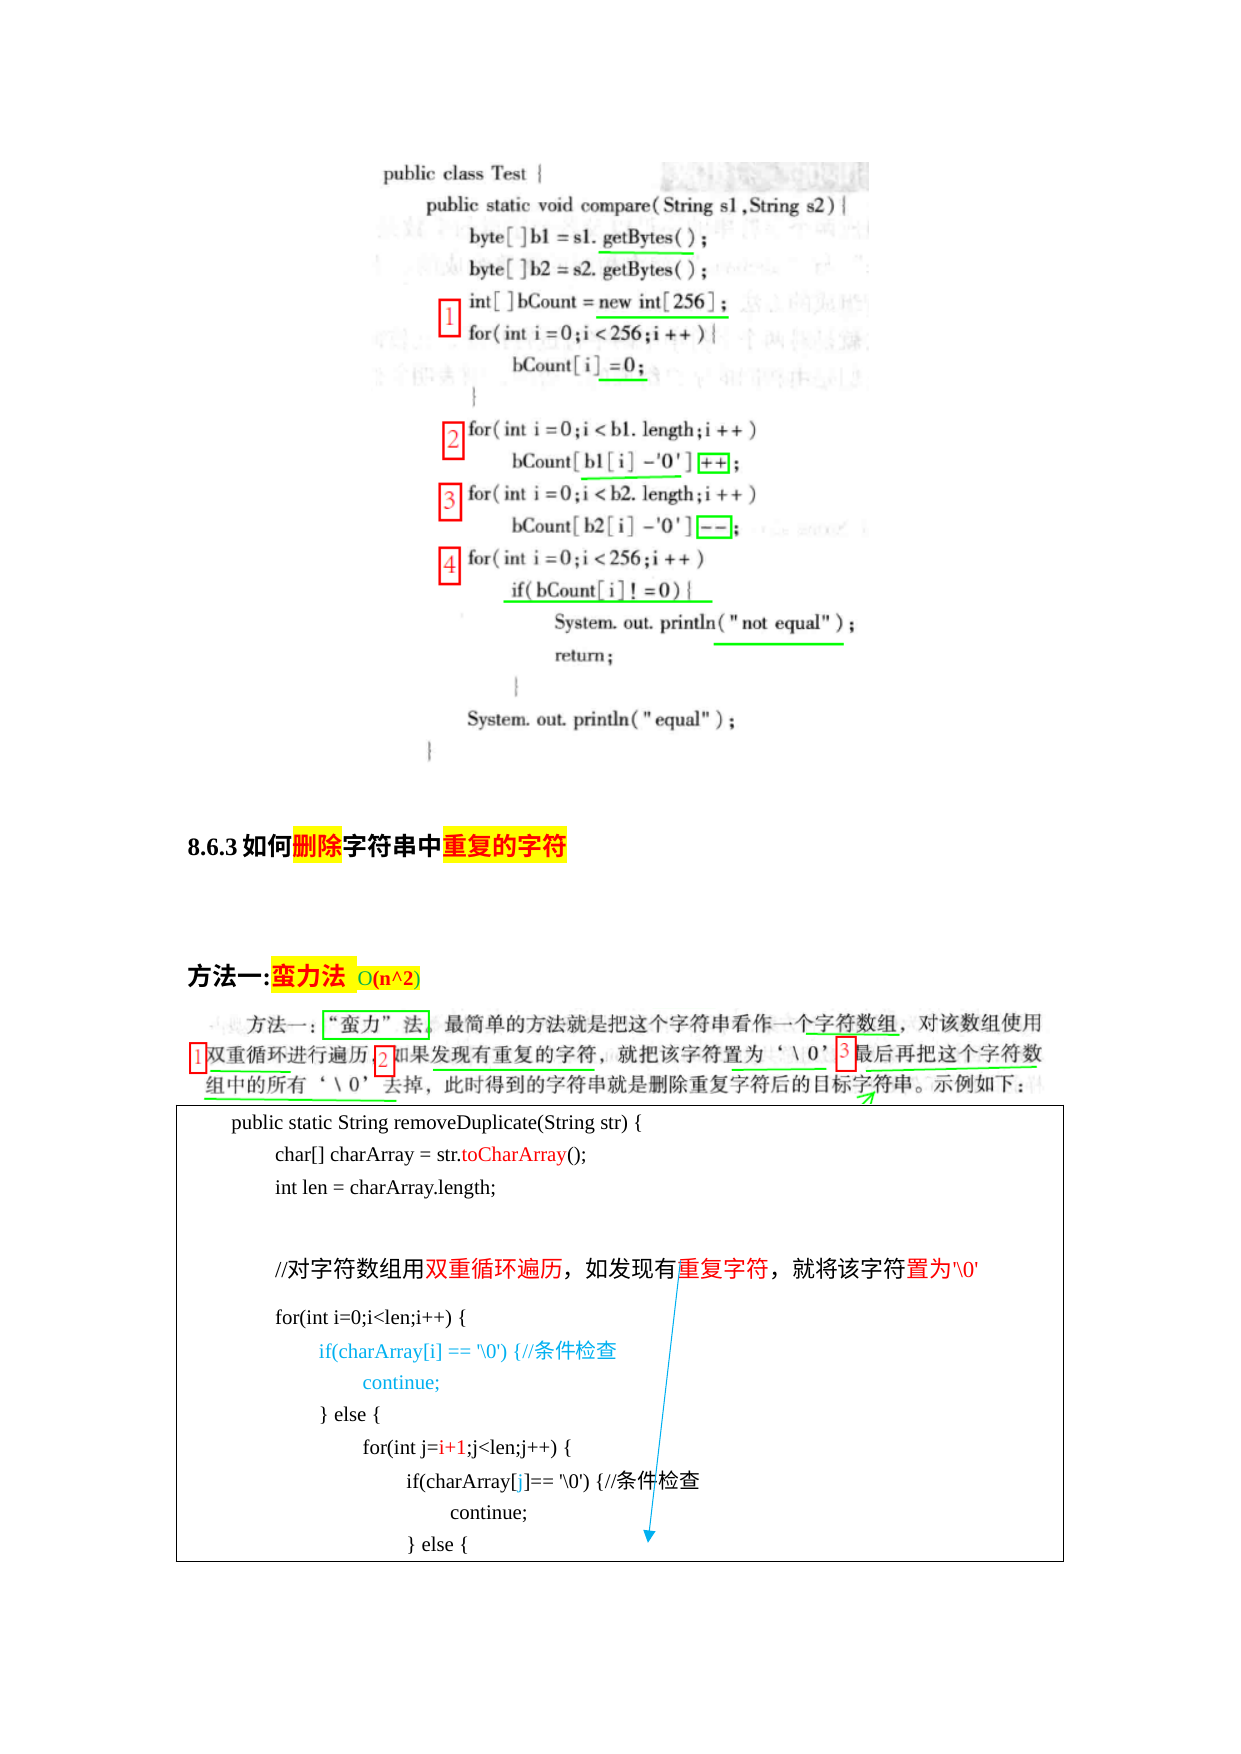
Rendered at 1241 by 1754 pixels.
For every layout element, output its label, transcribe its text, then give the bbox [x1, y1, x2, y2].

picture [371, 162, 869, 767]
picture [389, 1348, 397, 1356]
picture [436, 1344, 440, 1361]
text 8.6.3如何删除字符串中重复的字符 [187, 812, 1053, 877]
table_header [177, 1106, 1063, 1561]
picture [522, 1344, 528, 1358]
picture [480, 1344, 486, 1358]
picture [187, 1008, 1053, 1104]
picture [528, 1344, 534, 1358]
text 方法一:蛮力法 O(n^2) [187, 942, 1053, 1007]
